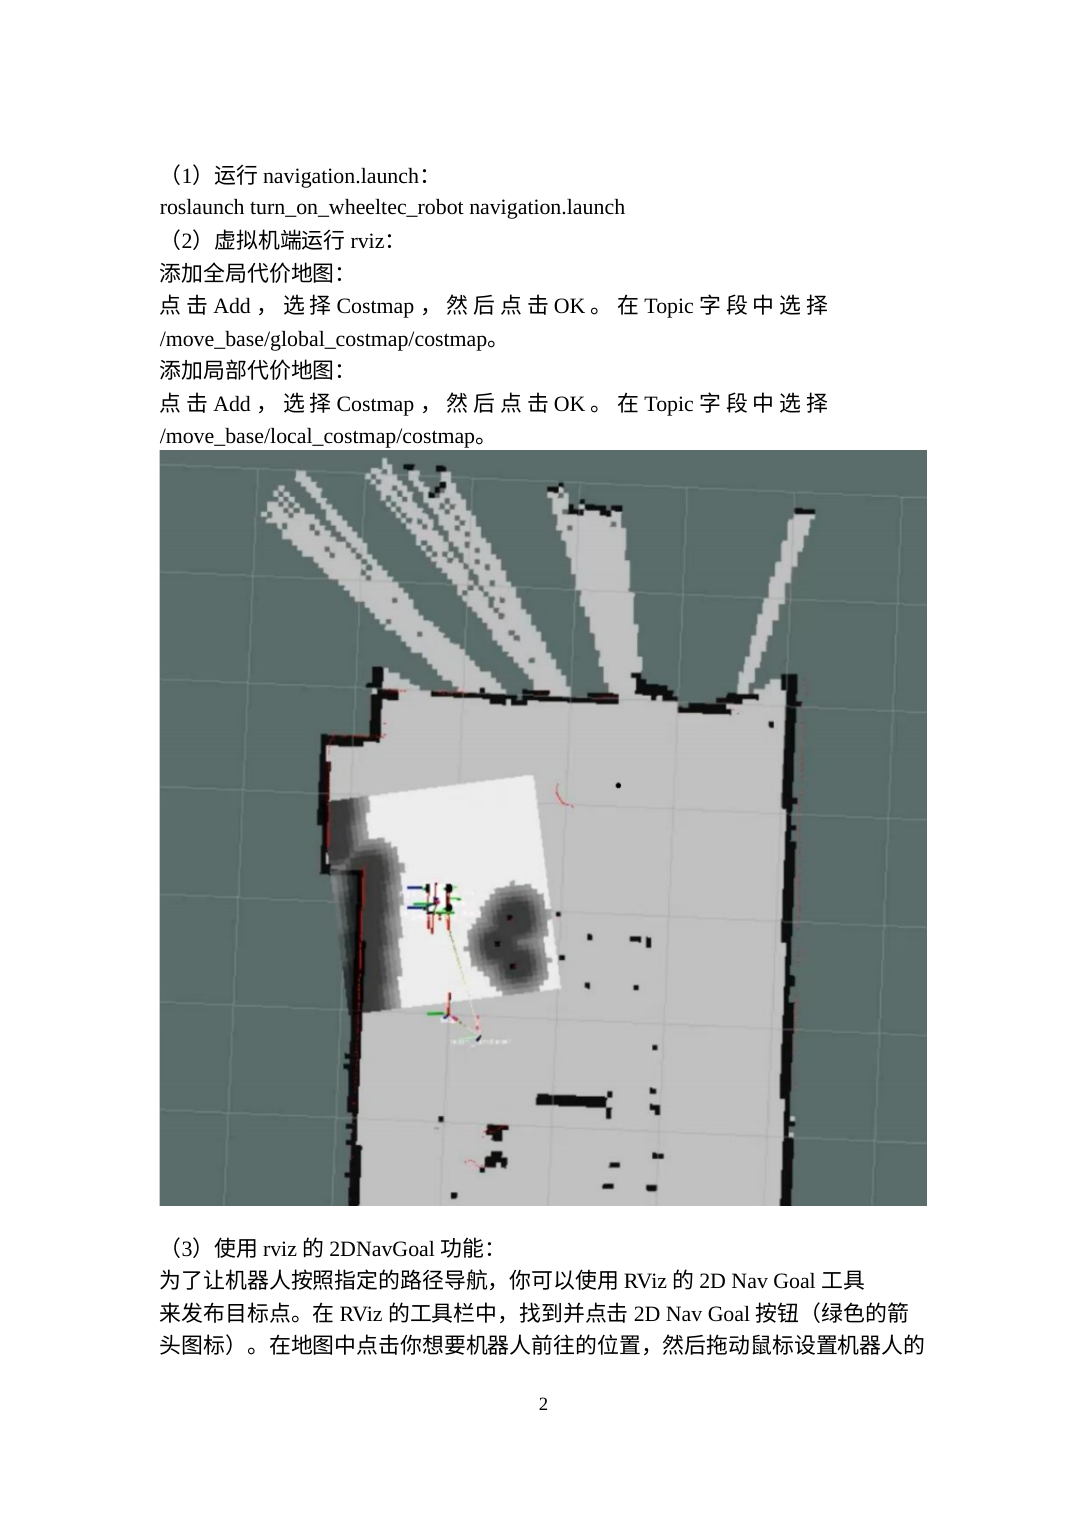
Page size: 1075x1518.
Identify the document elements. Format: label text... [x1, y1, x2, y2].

text 来发布目标点。在 RViz 的工具栏中，找到并点击 2D Nav Goal 按钮（绿色的箭 [159, 1295, 927, 1328]
text roslaunch turn_on_wheeltec_robot navigation.launch [159, 190, 927, 223]
text 添加全局代价地图： [159, 255, 927, 288]
text （1）运行 navigation.launch： [159, 158, 927, 190]
text /move_base/local_costmap/costmap。 [159, 418, 927, 450]
picture [159, 450, 927, 1206]
text /move_base/global_costmap/costmap。 [159, 320, 927, 353]
text （3）使用 rviz 的 2DNavGoal 功能： [159, 1230, 927, 1263]
text 点 击 Add ， 选 择 Costmap ， 然 后 点 击 OK 。 在 Topic 字 段 中 选 择 [159, 288, 927, 320]
text 为了让机器人按照指定的路径导航，你可以使用 RViz 的 2D Nav Goal 工具 [159, 1263, 927, 1295]
text 添加局部代价地图： [159, 353, 927, 385]
text 点 击 Add ， 选 择 Costmap ， 然 后 点 击 OK 。 在 Topic 字 段 中 选 择 [159, 385, 927, 418]
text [159, 1328, 927, 1360]
text （2）虚拟机端运行 rviz： [159, 223, 927, 255]
